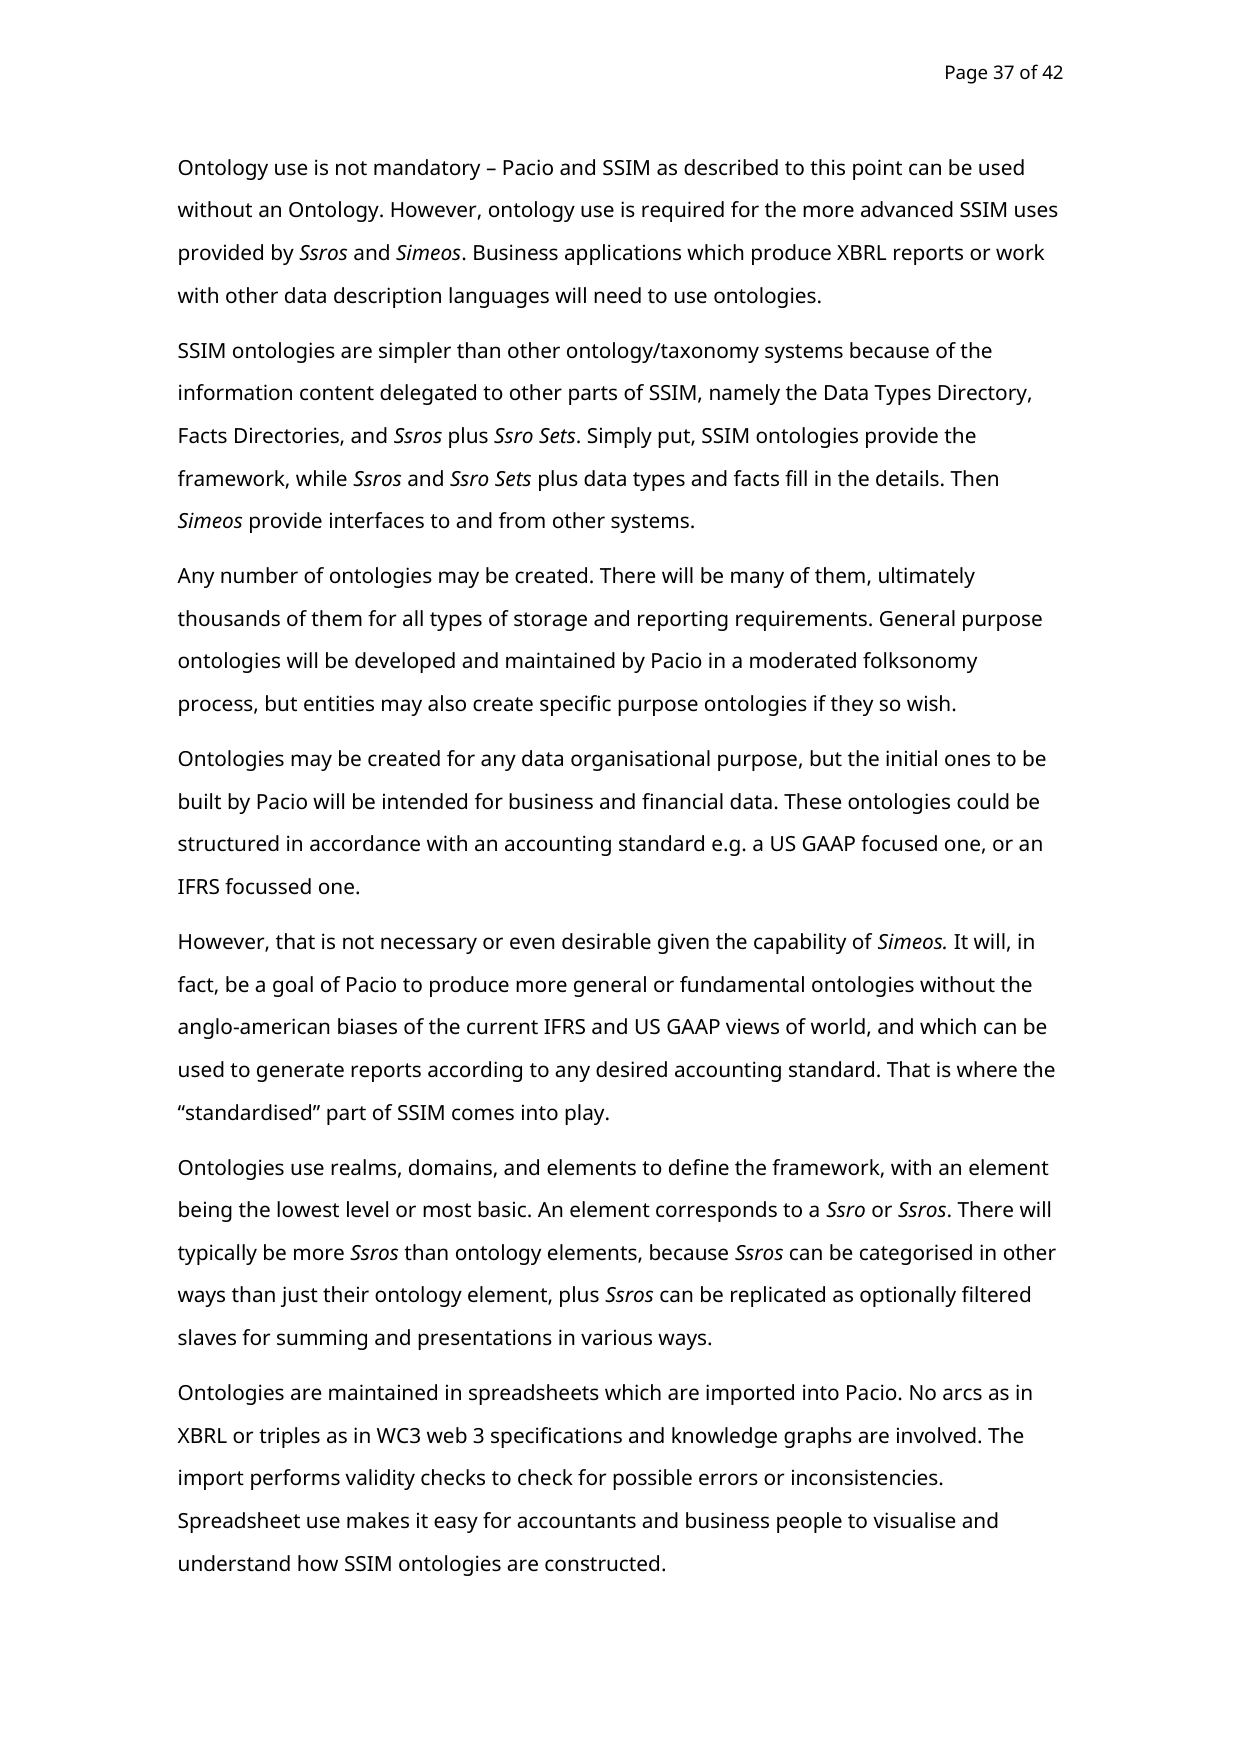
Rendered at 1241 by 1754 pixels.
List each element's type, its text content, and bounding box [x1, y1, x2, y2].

text Ontologies use realms, domains, and elements to define the framework, with an element being the lowest level or most basic. An element corresponds to a Ssro or Ssros. There will typically be more Ssros than ontology elements, because Ssros can be categorised in other ways than just their ontology element, plus Ssros can be replicated as optionally filtered slaves for summing and presentations in various ways. [177, 1153, 1063, 1352]
text Any number of ontologies may be created. There will be many of them, ultimately thousands of them for all types of storage and reporting requirements. General purpose ontologies will be developed and maintained by Pacio in a moderated folksonomy process, but entities may also create specific purpose ontologies if they so wish. [177, 561, 1063, 718]
text Ontologies may be created for any data organisational purpose, but the initial ones to be built by Pacio will be intended for business and financial data. These ontologies could be structured in accordance with an accounting standard e.g. a US GAAP focused one, or an IFRS focussed one. [177, 744, 1063, 901]
text Ontology use is not mandatory – Pacio and SSIM as described to this point can be used without an Ontology. However, ontology use is required for the more advanced SSIM uses provided by Ssros and Simeos. Business applications which produce XBRL reports or work with other data description languages will need to use ontologies. [177, 153, 1063, 309]
text Ontologies are maintained in spreadsheets which are imported into Pacio. No arcs as in XBRL or triples as in WC3 web 3 specifications and knowledge graphs are involved. The import performs validity checks to check for possible errors or inconsistencies. Spreadsheet use makes it easy for accountants and business people to visualise and understand how SSIM ontologies are constructed. [177, 1378, 1063, 1577]
text SSIM ontologies are simpler than other ontology/taxonomy systems because of the information content delegated to other parts of SSIM, namely the Data Types Directory, Facts Directories, and Ssros plus Ssro Sets. Simply put, SSIM ontologies provide the framework, while Ssros and Ssro Sets plus data types and facts fill in the details. Then Simeos provide interfaces to and from other systems. [177, 336, 1063, 535]
text However, that is not necessary or even desirable given the capability of Simeos. It will, in fact, be a goal of Pacio to produce more general or fundamental ontologies without the anglo-american biases of the current IFRS and US GAAP views of world, and which can be used to generate reports according to any desired accounting standard. That is where the “standardised” part of SSIM comes into play. [177, 927, 1063, 1126]
